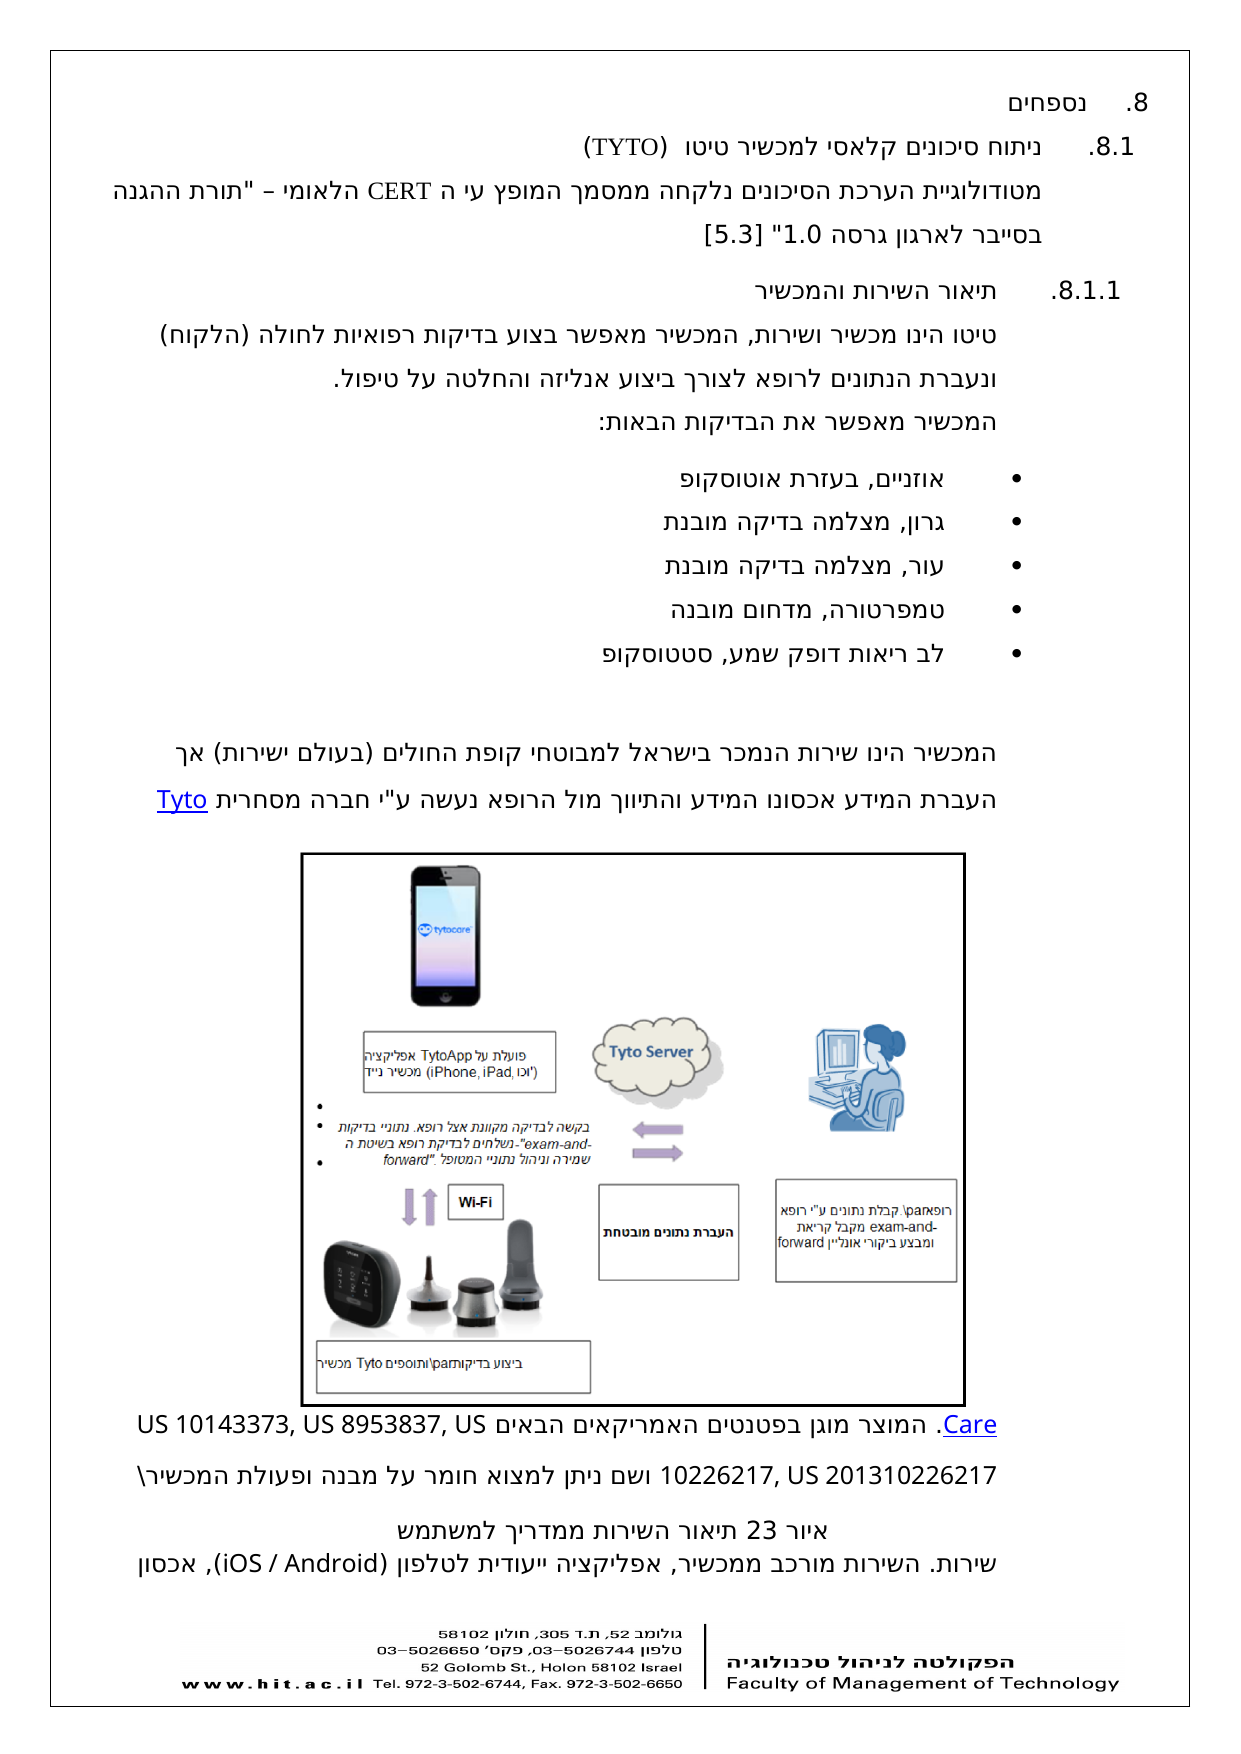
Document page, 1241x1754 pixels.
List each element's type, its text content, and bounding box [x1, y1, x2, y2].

list נספחים [94, 89, 1125, 118]
text תיאור השירות והמכשיר טיטו הינו מכשיר ושירות, המכשיר מאפשר בצוע בדיקות רפואיות לחולה (הלקוח) ונעברת הנתונים לרופא לצורך ביצוע אנליזה והחלטה על טיפול. המכשיר מאפשר את הבדיקות הבאות: [94, 276, 1050, 437]
list טמפרטורה, מדחום מובנה [94, 595, 1012, 624]
text ניתוח סיכונים קלאסי למכשיר טיטו (TYTO) מטודולוגיית הערכת הסיכונים נלקחה ממסמך המופץ עי ה CERT הלאומי – "תורת ההגנה בסייבר לארגון גרסה 1.0" [‏5.3] [94, 132, 1087, 249]
list גרון, מצלמה בדיקה מובנת [94, 508, 1012, 537]
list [94, 738, 997, 1579]
picture [180, 1622, 1125, 1693]
list אוזניים, בעזרת אוטוסקופ [94, 464, 1012, 493]
list לב ריאות דופק שמע, סטטוסקופ [94, 639, 1012, 668]
list עור, מצלמה בדיקה מובנת [94, 551, 1012, 581]
